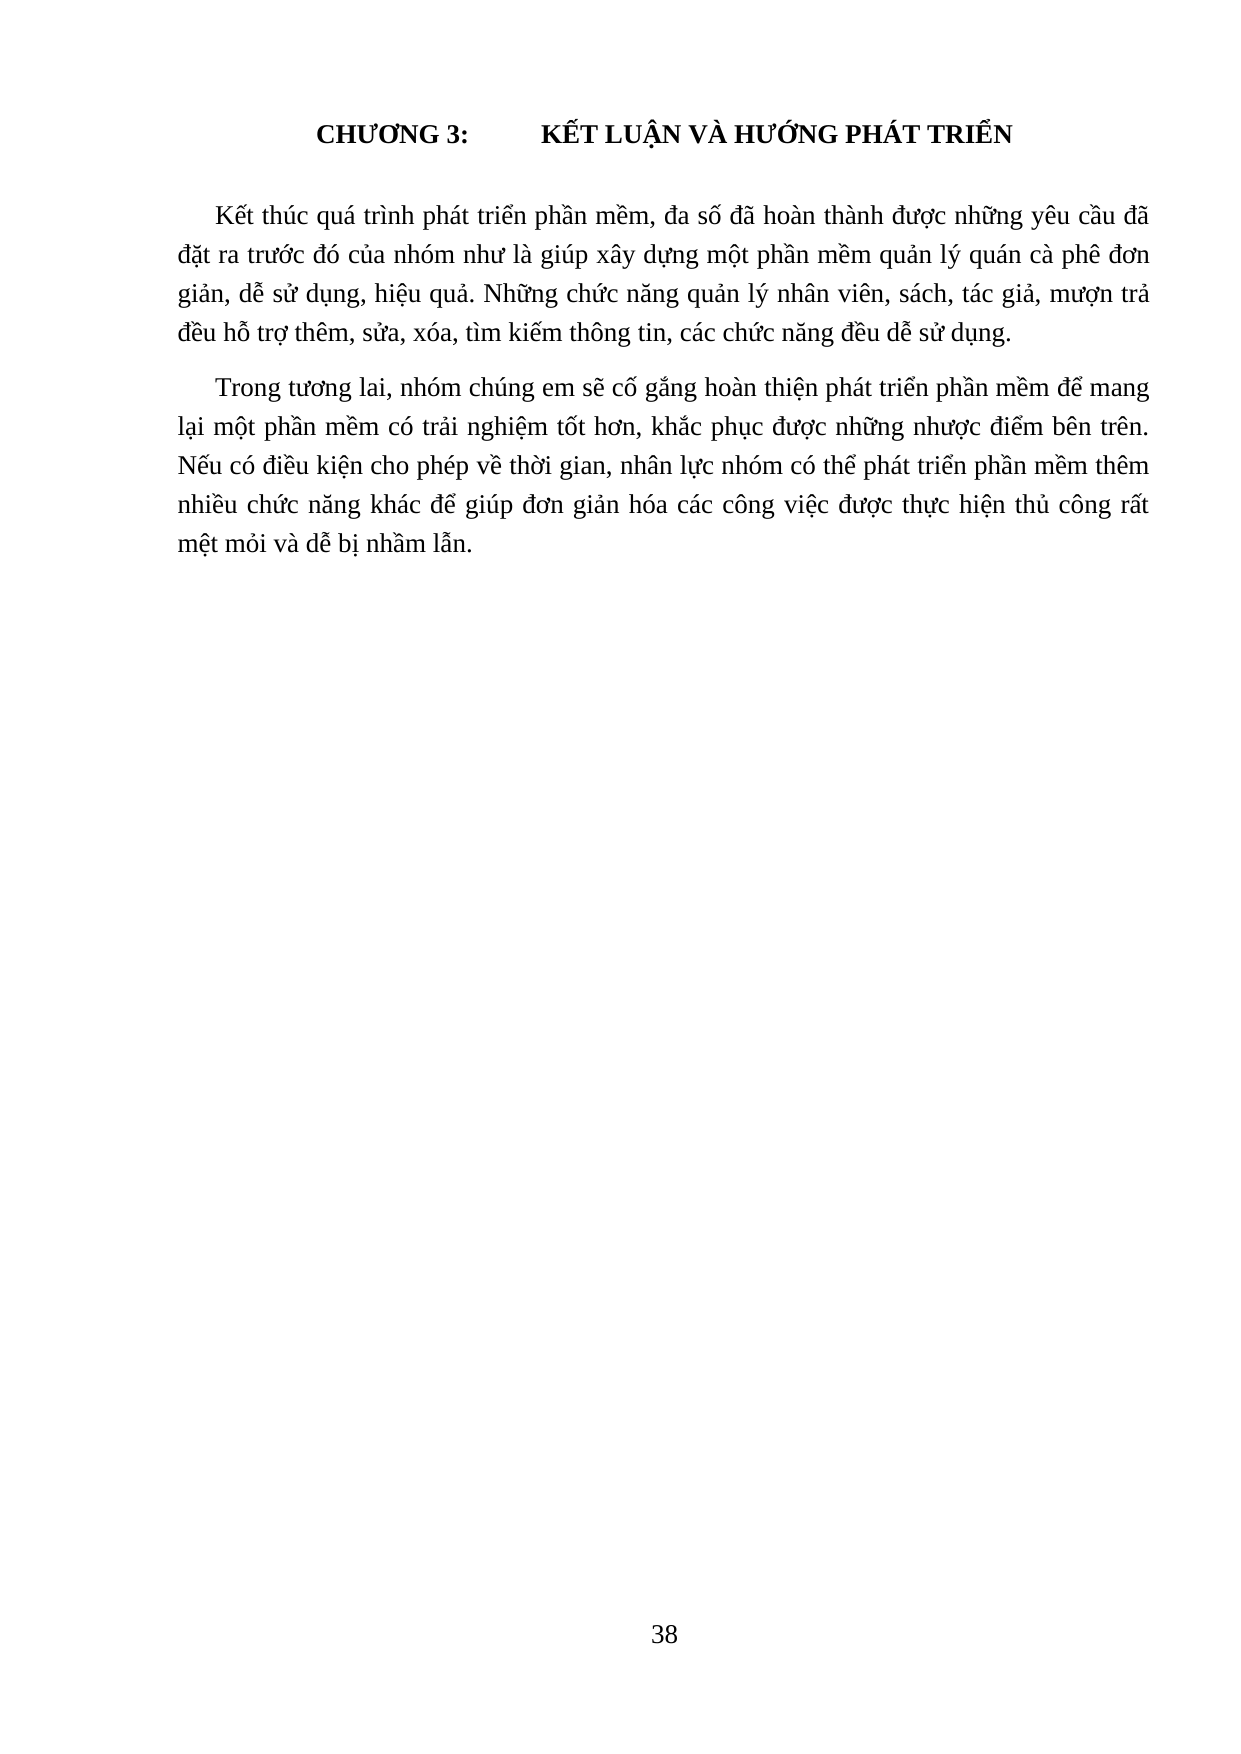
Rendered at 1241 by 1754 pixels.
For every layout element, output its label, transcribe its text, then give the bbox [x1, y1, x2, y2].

subtitle KẾT LUẬN VÀ HƯỚNG PHÁT TRIỂN [177, 118, 1152, 149]
text Trong tương lai, nhóm chúng em sẽ cố gắng hoàn thiện phát triển phần mềm để mang lại một phần mềm có trải nghiệm tốt hơn, khắc phục được những nhược điểm bên trên. Nếu có điều kiện cho phép về thời gian, nhân lực nhóm có thể phát triển phần mềm thêm nhiều chức năng khác để giúp đơn giản hóa các công việc được thực hiện thủ công rất mệt mỏi và dễ bị nhầm lẫn. [177, 372, 1152, 558]
text Kết thúc quá trình phát triển phần mềm, đa số đã hoàn thành được những yêu cầu đã đặt ra trước đó của nhóm như là giúp xây dựng một phần mềm quản lý quán cà phê đơn giản, dễ sử dụng, hiệu quả. Những chức năng quản lý nhân viên, sách, tác giả, mượn trả đều hỗ trợ thêm, sửa, xóa, tìm kiếm thông tin, các chức năng đều dễ sử dụng. [177, 199, 1152, 347]
